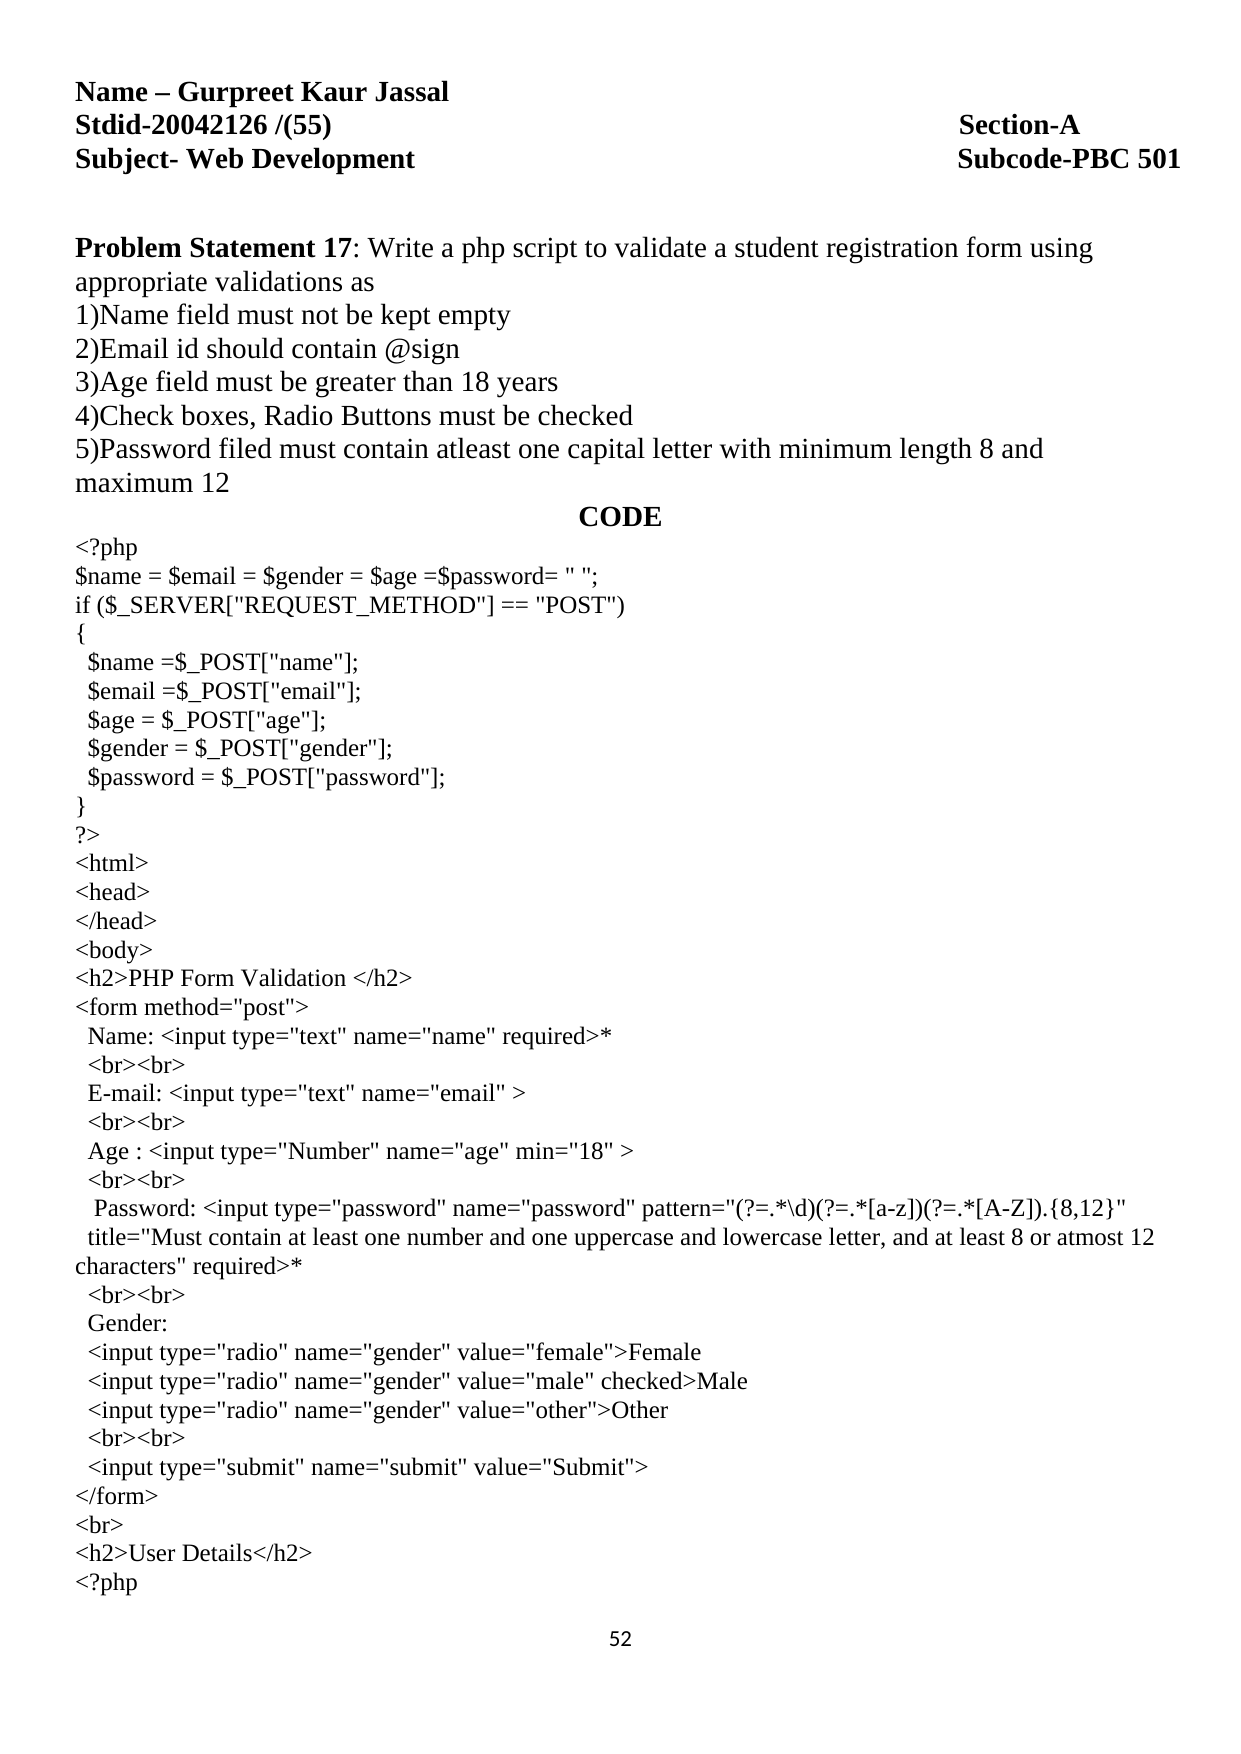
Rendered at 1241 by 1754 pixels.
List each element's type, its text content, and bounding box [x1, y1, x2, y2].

text <input type="submit" name="submit" value="Submit"> [75, 1452, 1165, 1481]
text <input type="radio" name="gender" value="female">Female [75, 1337, 1165, 1366]
text $gender = $_POST["gender"]; [75, 733, 1165, 762]
text <input type="radio" name="gender" value="male" checked>Male [75, 1366, 1165, 1395]
text { [75, 618, 1165, 647]
text CODE [75, 499, 1165, 532]
text $password = $_POST["password"]; [75, 762, 1165, 791]
text <form method="post"> [75, 992, 1165, 1021]
text Problem Statement 17: Write a php script to validate a student registration form using appropriate validations as [75, 230, 1165, 297]
text 3)Age field must be greater than 18 years [75, 364, 1165, 398]
text 1)Name field must not be kept empty [75, 297, 1165, 331]
text E-mail: <input type="text" name="email" > [75, 1078, 1165, 1107]
text <body> [75, 935, 1165, 963]
text Name: <input type="text" name="name" required>* [75, 1021, 1165, 1050]
text $name = $email = $gender = $age =$password= " "; [75, 561, 1165, 590]
text <h2>PHP Form Validation </h2> [75, 963, 1165, 992]
text <input type="radio" name="gender" value="other">Other [75, 1395, 1165, 1423]
text Age : <input type="Number" name="age" min="18" > [75, 1136, 1165, 1165]
text <br> [75, 1510, 1165, 1538]
text } [75, 791, 1165, 820]
text if ($_SERVER["REQUEST_METHOD"] == "POST") [75, 590, 1165, 618]
text title="Must contain at least one number and one uppercase and lowercase letter, and at least 8 or atmost 12 characters" required>* [75, 1222, 1165, 1280]
text </form> [75, 1481, 1165, 1510]
text <br><br> [75, 1165, 1165, 1193]
text <head> [75, 877, 1165, 906]
text </head> [75, 906, 1165, 935]
text $name =$_POST["name"]; [75, 647, 1165, 676]
text $email =$_POST["email"]; [75, 676, 1165, 705]
text <h2>User Details</h2> [75, 1538, 1165, 1567]
text Password: <input type="password" name="password" pattern="(?=.*\d)(?=.*[a-z])(?=.*[A-Z]).{8,12}" [75, 1193, 1165, 1222]
text <?php [75, 1567, 1165, 1596]
text <html> [75, 848, 1165, 877]
text <br><br> [75, 1280, 1165, 1308]
text <br><br> [75, 1050, 1165, 1078]
text 2)Email id should contain @sign [75, 331, 1165, 364]
text <br><br> [75, 1423, 1165, 1452]
text Gender: [75, 1308, 1165, 1337]
text <br><br> [75, 1107, 1165, 1136]
text ?> [75, 820, 1165, 848]
text <?php [75, 532, 1165, 561]
text 4)Check boxes, Radio Buttons must be checked [75, 398, 1165, 432]
text 5)Password filed must contain atleast one capital letter with minimum length 8 and maximum 12 [75, 432, 1165, 499]
text $age = $_POST["age"]; [75, 705, 1165, 733]
